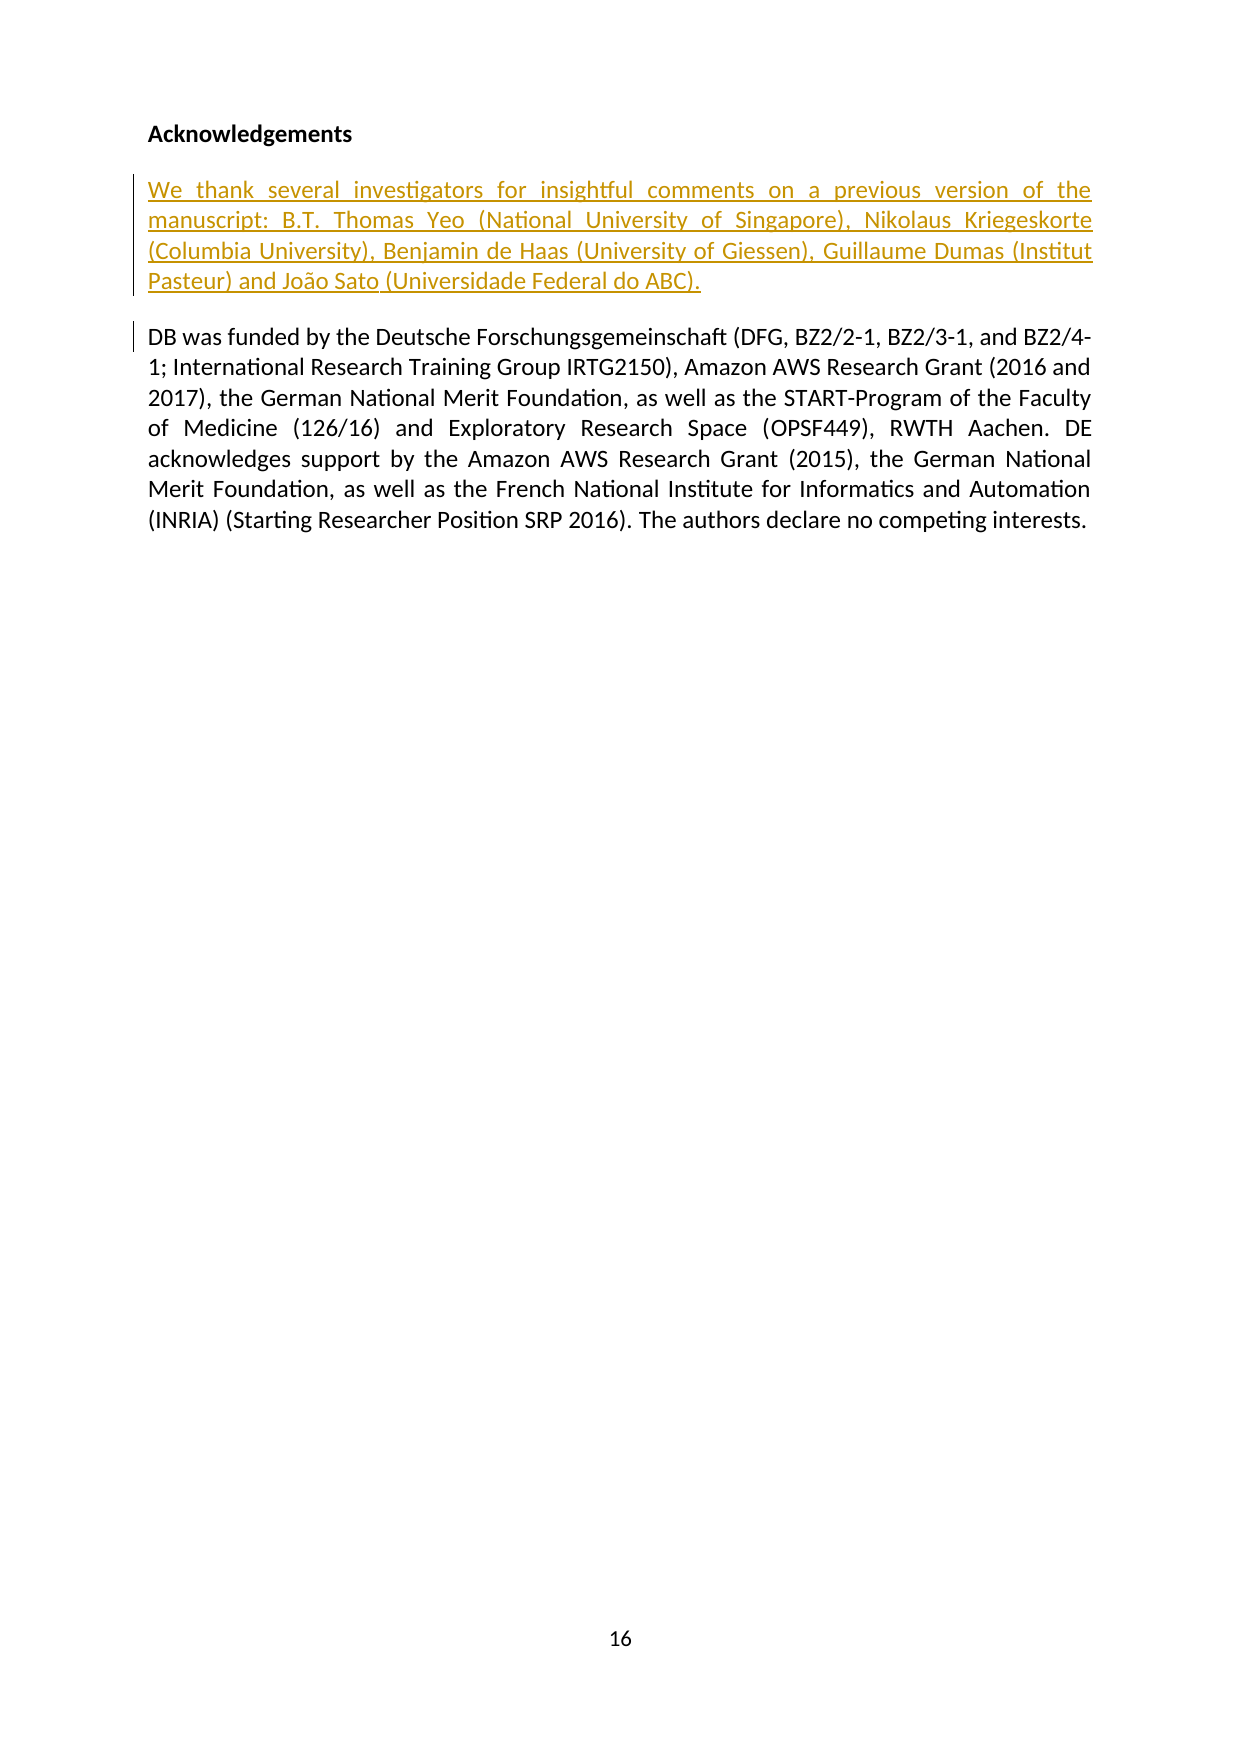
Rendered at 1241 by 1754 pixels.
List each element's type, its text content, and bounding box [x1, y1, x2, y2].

text DB was funded by the Deutsche Forschungsgemeinschaft (DFG, BZ2/2-1, BZ2/3-1, and BZ2/4-1; International Research Training Group IRTG2150), Amazon AWS Research Grant (2016 and 2017), the German National Merit Foundation, as well as the START-Program of the Faculty of Medicine (126/16) and Exploratory Research Space (OPSF449), RWTH Aachen. DE acknowledges support by the Amazon AWS Research Grant (2015), the German National Merit Foundation, as well as the French National Institute for Informatics and Automation (INRIA) (Starting Researcher Position SRP 2016). The authors declare no competing interests. [148, 321, 1092, 535]
text Acknowledgements [148, 118, 1092, 149]
